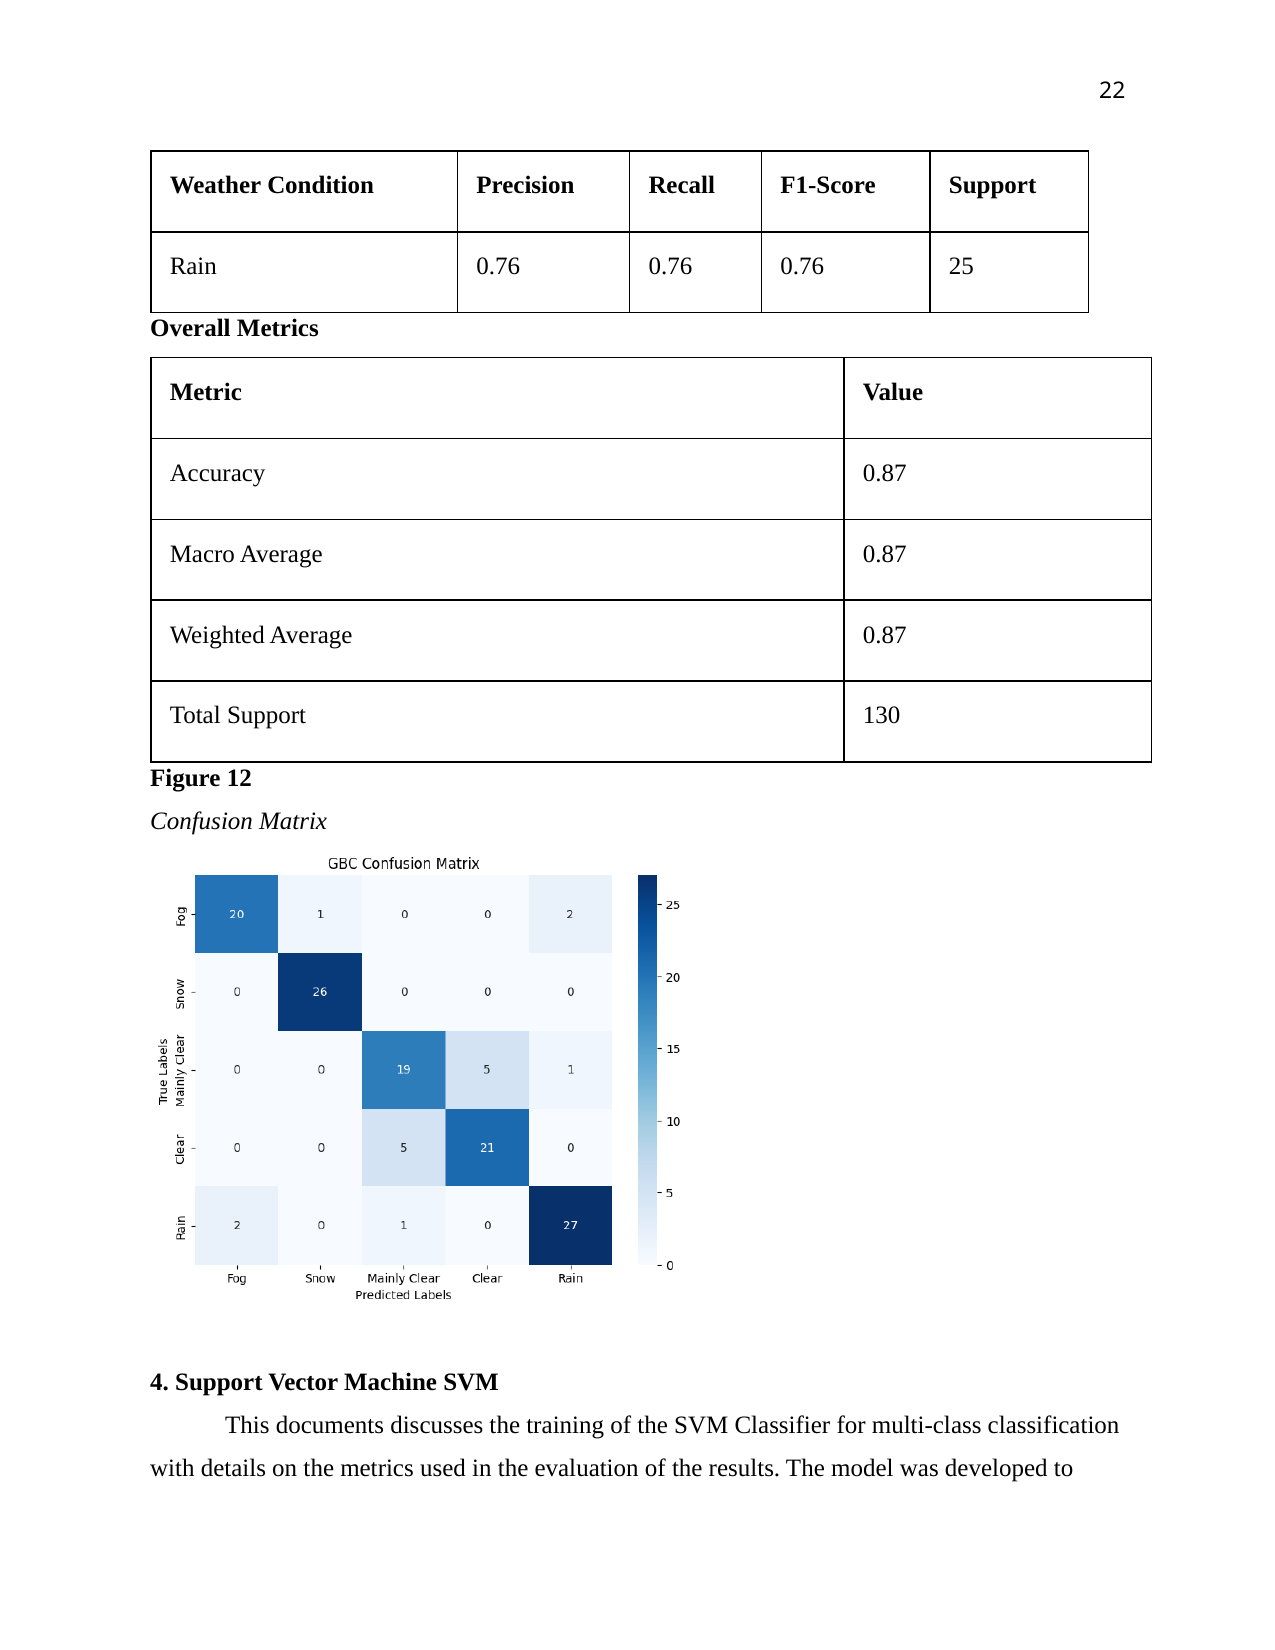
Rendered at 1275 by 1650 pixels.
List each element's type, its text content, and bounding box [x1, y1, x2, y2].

text Overall Metrics [150, 313, 1125, 342]
table_cell Total Support [152, 682, 843, 761]
table_header F1-Score [762, 152, 929, 231]
text Figure 12 [150, 763, 1125, 792]
table_header Precision [458, 152, 629, 231]
table_cell 0.87 [845, 439, 1151, 518]
table_header Recall [630, 152, 761, 231]
table_cell 0.87 [845, 520, 1151, 599]
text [150, 1410, 1125, 1482]
table_cell Rain [152, 233, 457, 312]
table_cell Weighted Average [152, 601, 843, 680]
table_cell 25 [931, 233, 1088, 312]
table_cell Macro Average [152, 520, 843, 599]
picture [150, 849, 688, 1309]
table_cell 0.76 [458, 233, 629, 312]
text Confusion Matrix [150, 806, 1125, 835]
table_header Support [931, 152, 1088, 231]
table_header Metric [152, 358, 843, 437]
table_cell 0.76 [630, 233, 761, 312]
table_cell 0.76 [762, 233, 929, 312]
table_header Value [845, 358, 1151, 437]
table_cell Accuracy [152, 439, 843, 518]
table_cell 130 [845, 682, 1151, 761]
table_header Weather Condition [152, 152, 457, 231]
text 4. Support Vector Machine SVM [150, 1367, 1125, 1396]
table_cell 0.87 [845, 601, 1151, 680]
